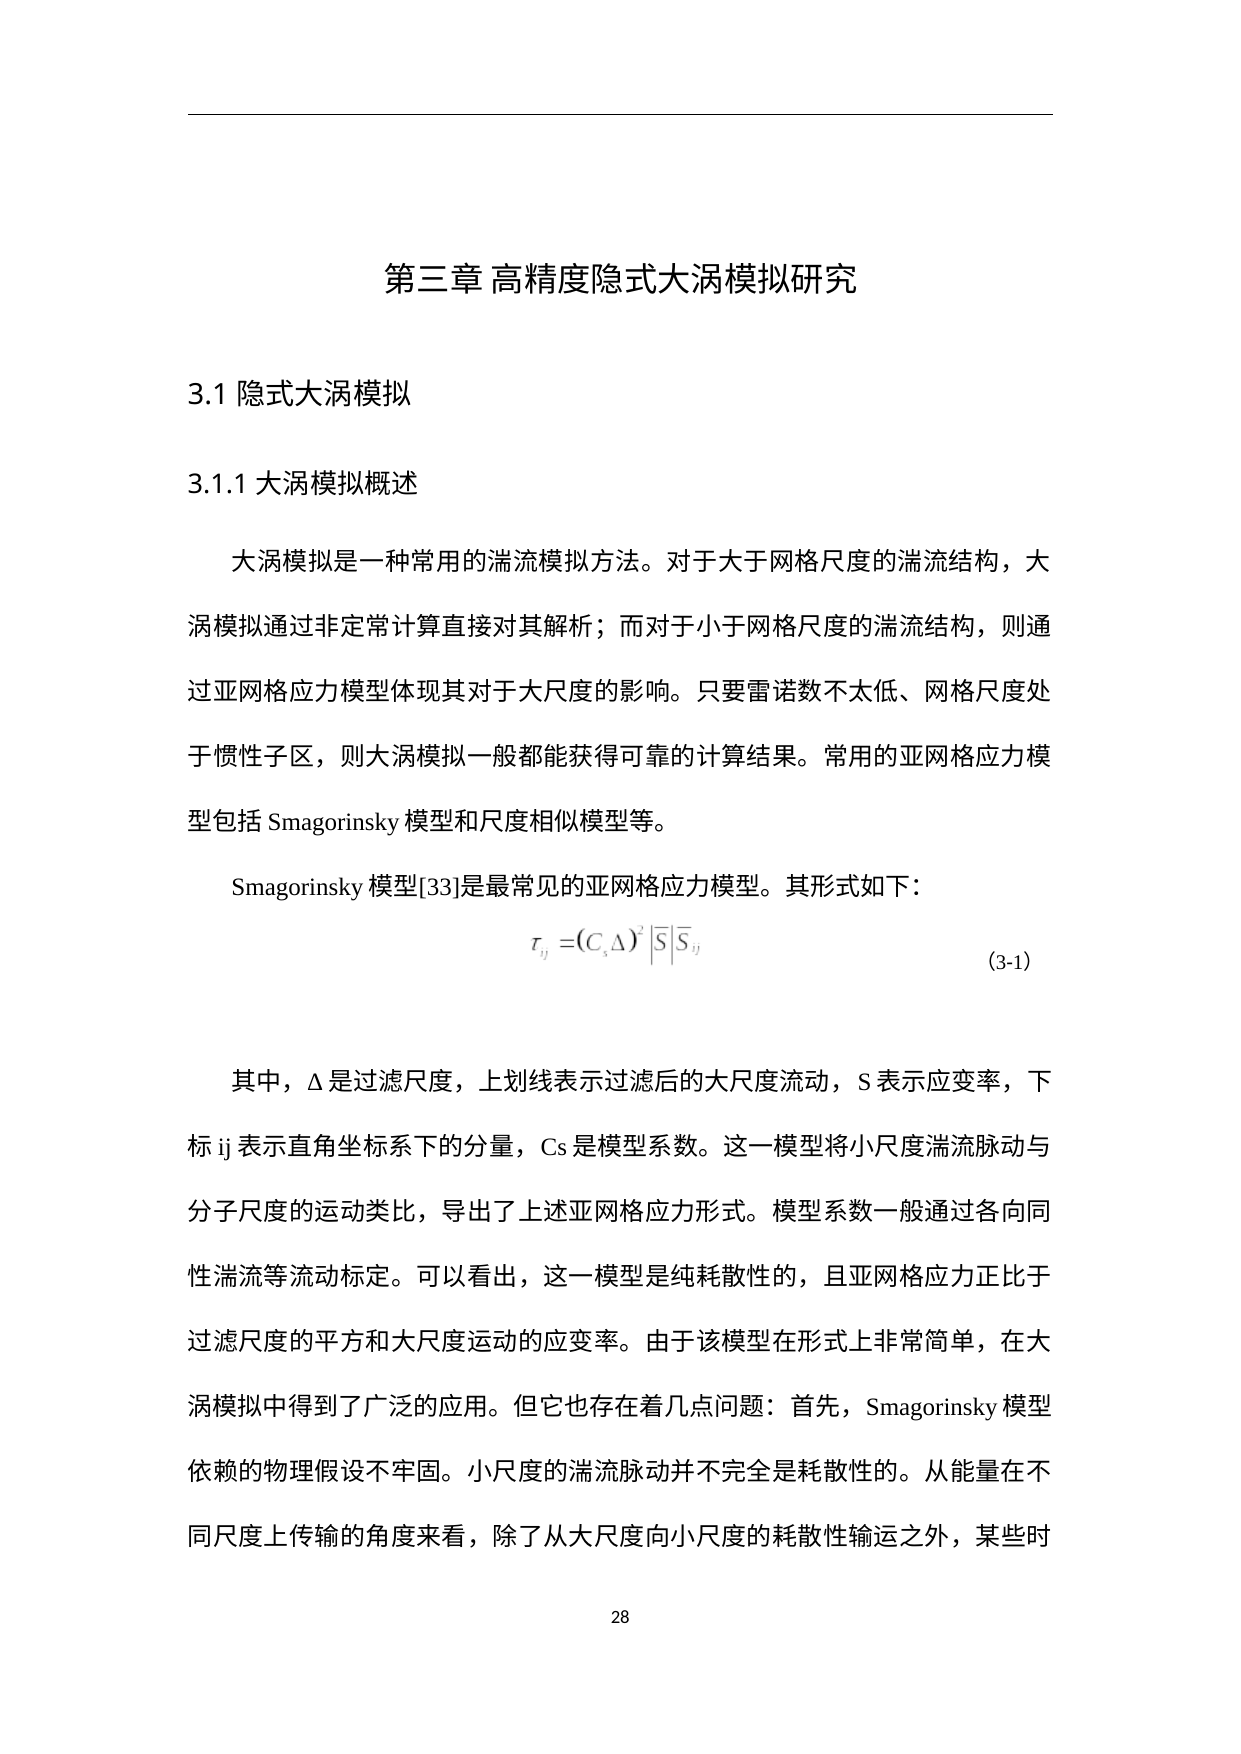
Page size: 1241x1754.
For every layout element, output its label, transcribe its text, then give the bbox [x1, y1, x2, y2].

text Smagorinsky模型[33]是最常见的亚网格应力模型。其形式如下： [187, 852, 1053, 917]
subtitle 3.1 隐式大涡模拟 [187, 359, 1053, 424]
text （3-1） [187, 917, 1053, 982]
subtitle 第三章 高精度隐式大涡模拟研究 [187, 244, 1053, 309]
subtitle 3.1.1 大涡模拟概述 [187, 449, 1053, 514]
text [187, 1047, 1053, 1567]
text 大涡模拟是一种常用的湍流模拟方法。对于大于网格尺度的湍流结构，大涡模拟通过非定常计算直接对其解析；而对于小于网格尺度的湍流结构，则通过亚网格应力模型体现其对于大尺度的影响。只要雷诺数不太低、网格尺度处于惯性子区，则大涡模拟一般都能获得可靠的计算结果。常用的亚网格应力模型包括Smagorinsky模型和尺度相似模型等。 [187, 527, 1053, 852]
